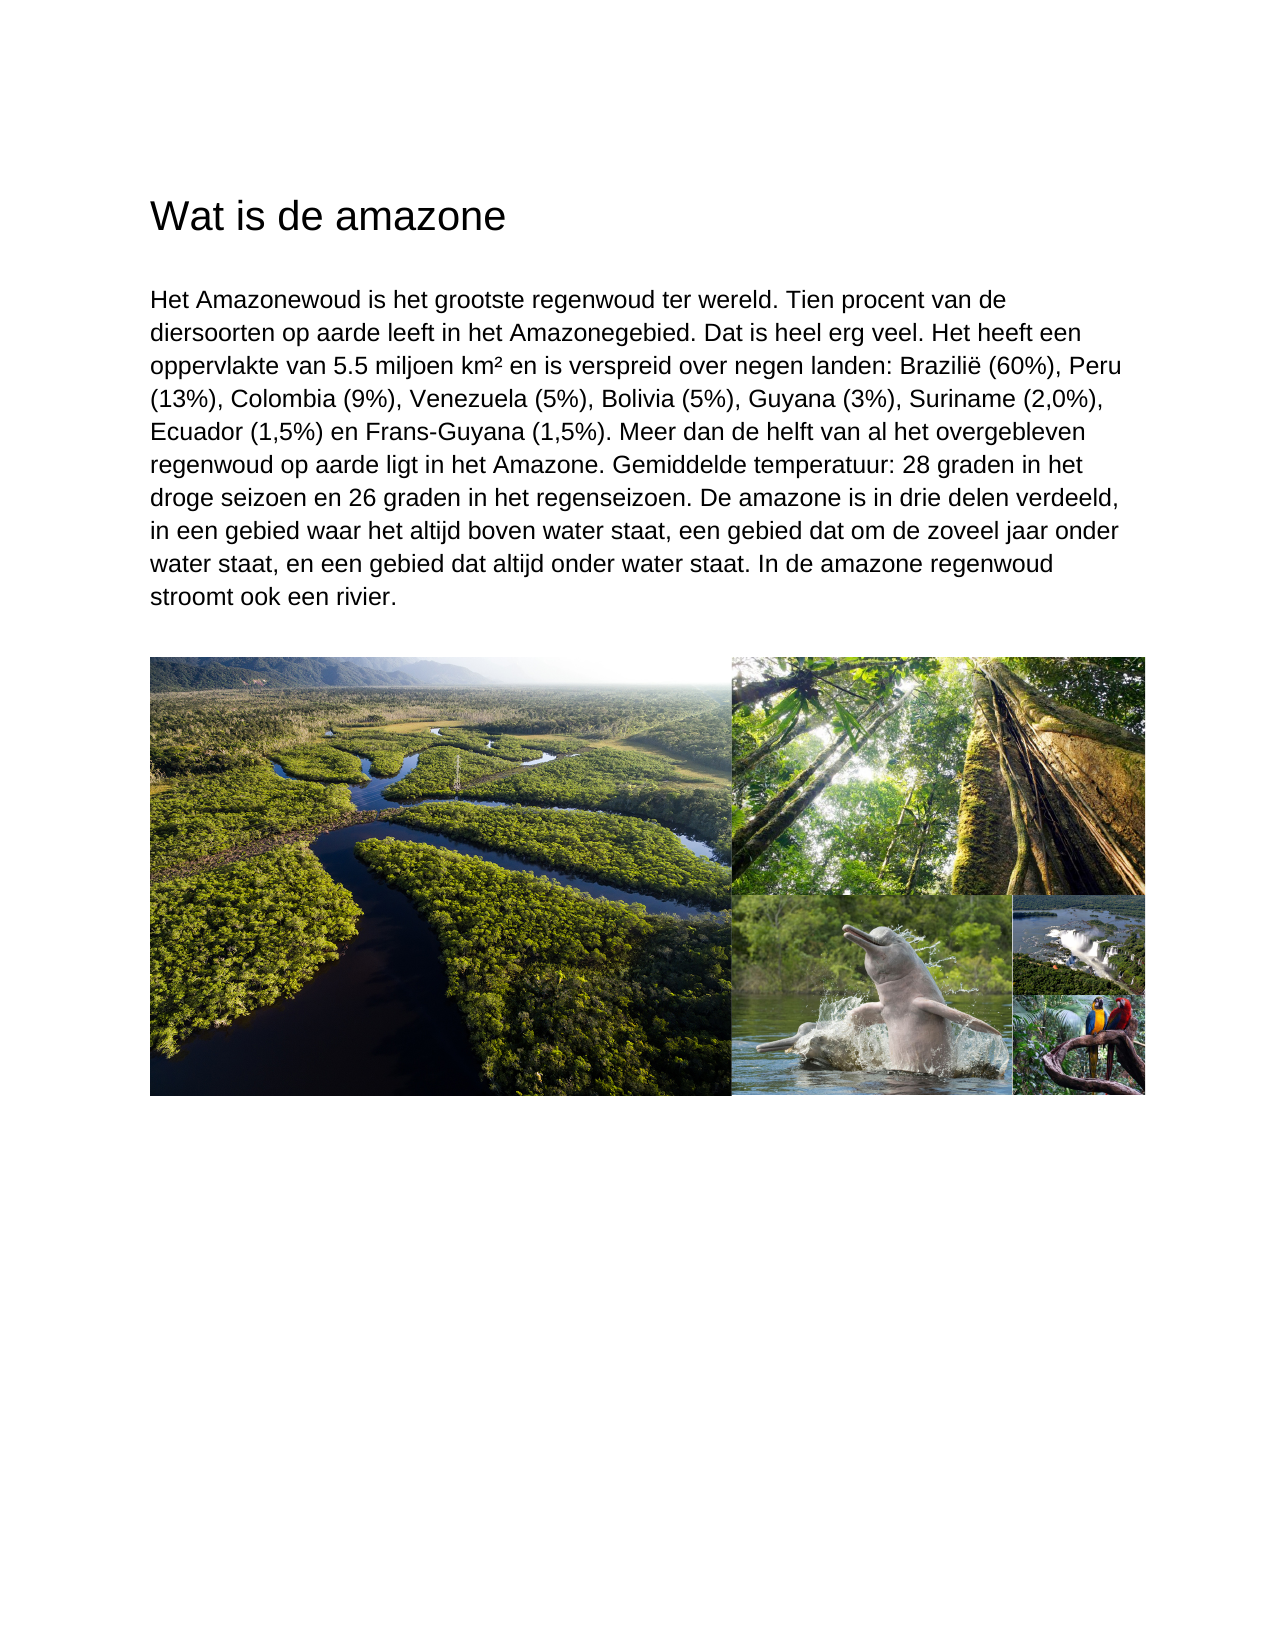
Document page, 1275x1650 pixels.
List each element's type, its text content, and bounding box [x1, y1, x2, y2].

text Het Amazonewoud is het grootste regenwoud ter wereld. Tien procent van de diersoorten op aarde leeft in het Amazonegebied. Dat is heel erg veel. Het heeft een oppervlakte van 5.5 miljoen km² en is verspreid over negen landen: Brazilië (60%), Peru (13%), Colombia (9%), Venezuela (5%), Bolivia (5%), Guyana (3%), Suriname (2,0%), Ecuador (1,5%) en Frans-Guyana (1,5%). Meer dan de helft van al het overgebleven regenwoud op aarde ligt in het Amazone. Gemiddelde temperatuur: 28 graden in het droge seizoen en 26 graden in het regenseizoen. De amazone is in drie delen verdeeld, in een gebied waar het altijd boven water staat, een gebied dat om de zoveel jaar onder water staat, en een gebied dat altijd onder water staat. In de amazone regenwoud stroomt ook een rivier. [150, 285, 1125, 611]
picture [150, 657, 1146, 1096]
subtitle Wat is de amazone [150, 192, 1125, 239]
